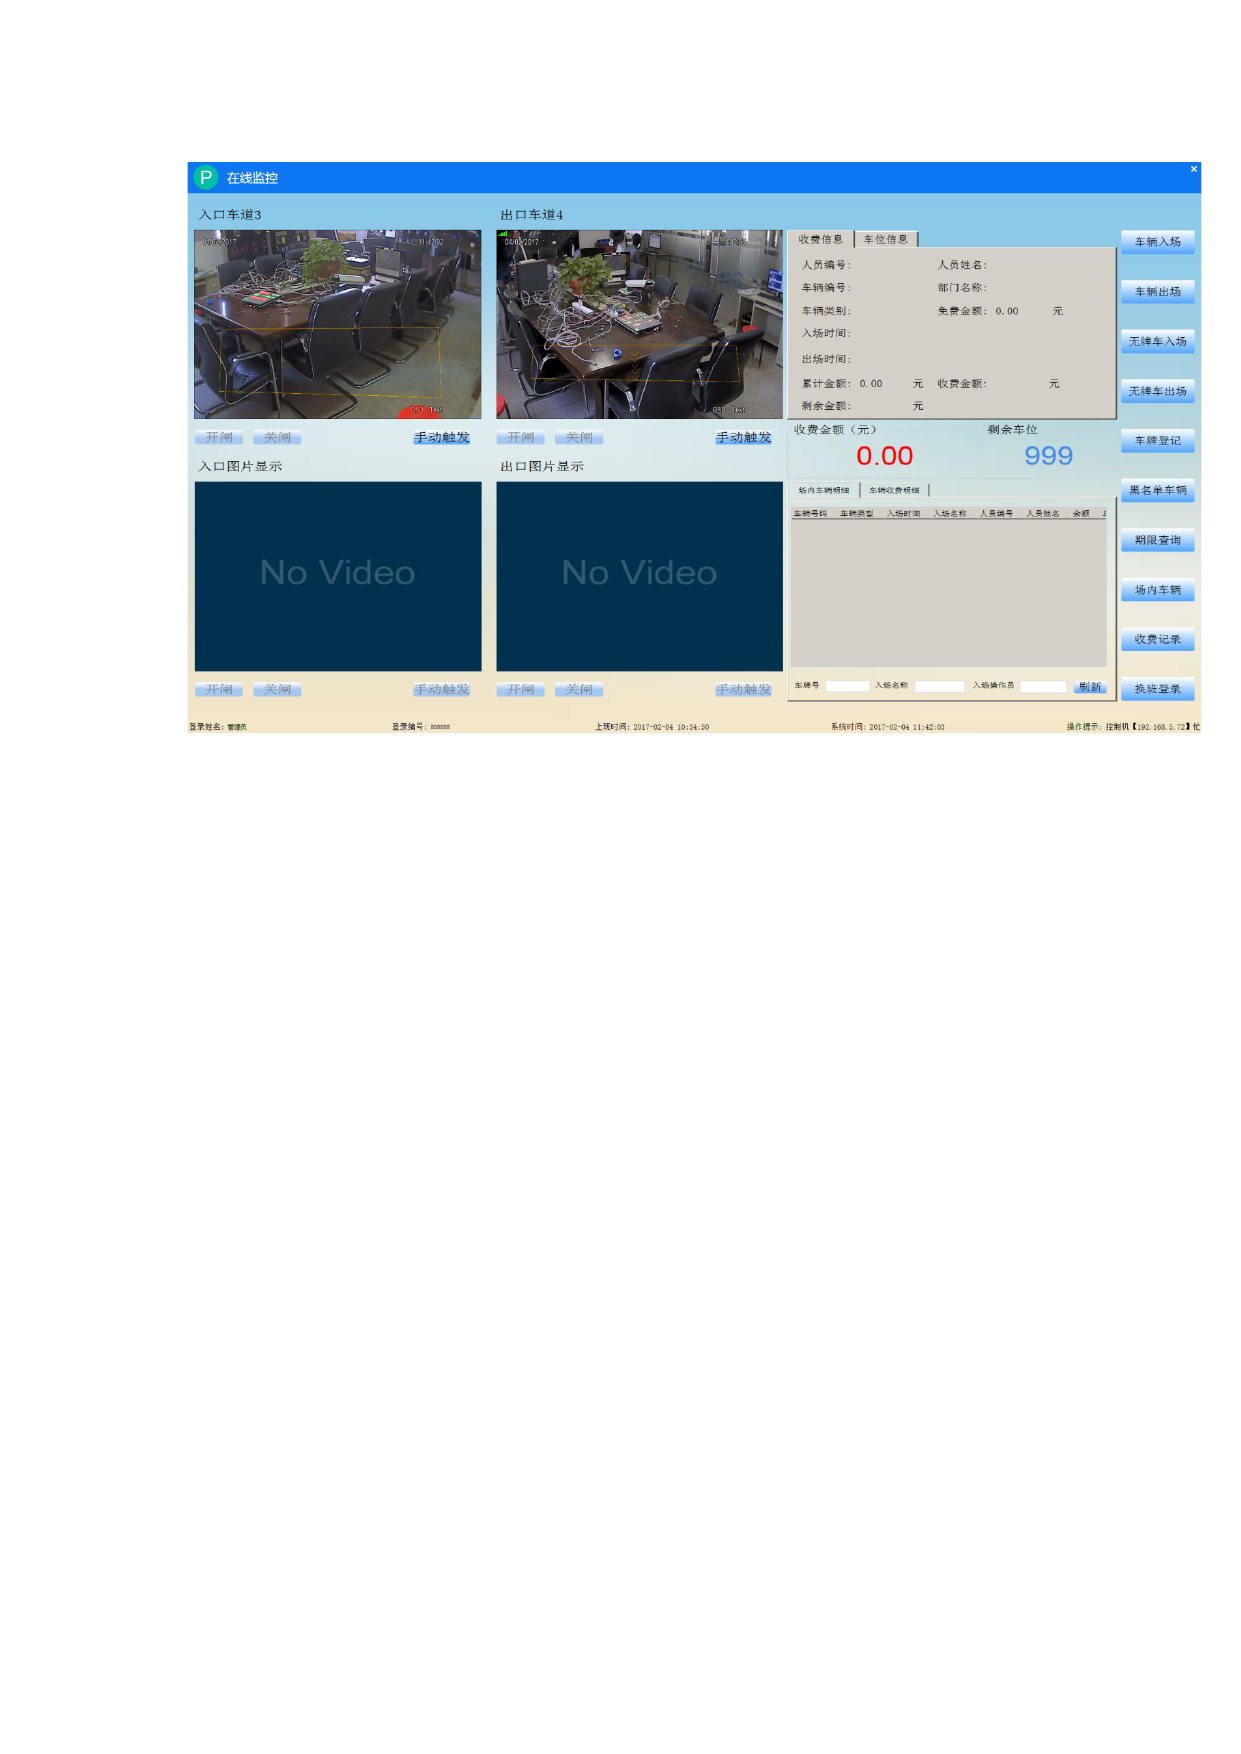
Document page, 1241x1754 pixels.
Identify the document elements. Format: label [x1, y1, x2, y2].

picture [187, 162, 1202, 733]
